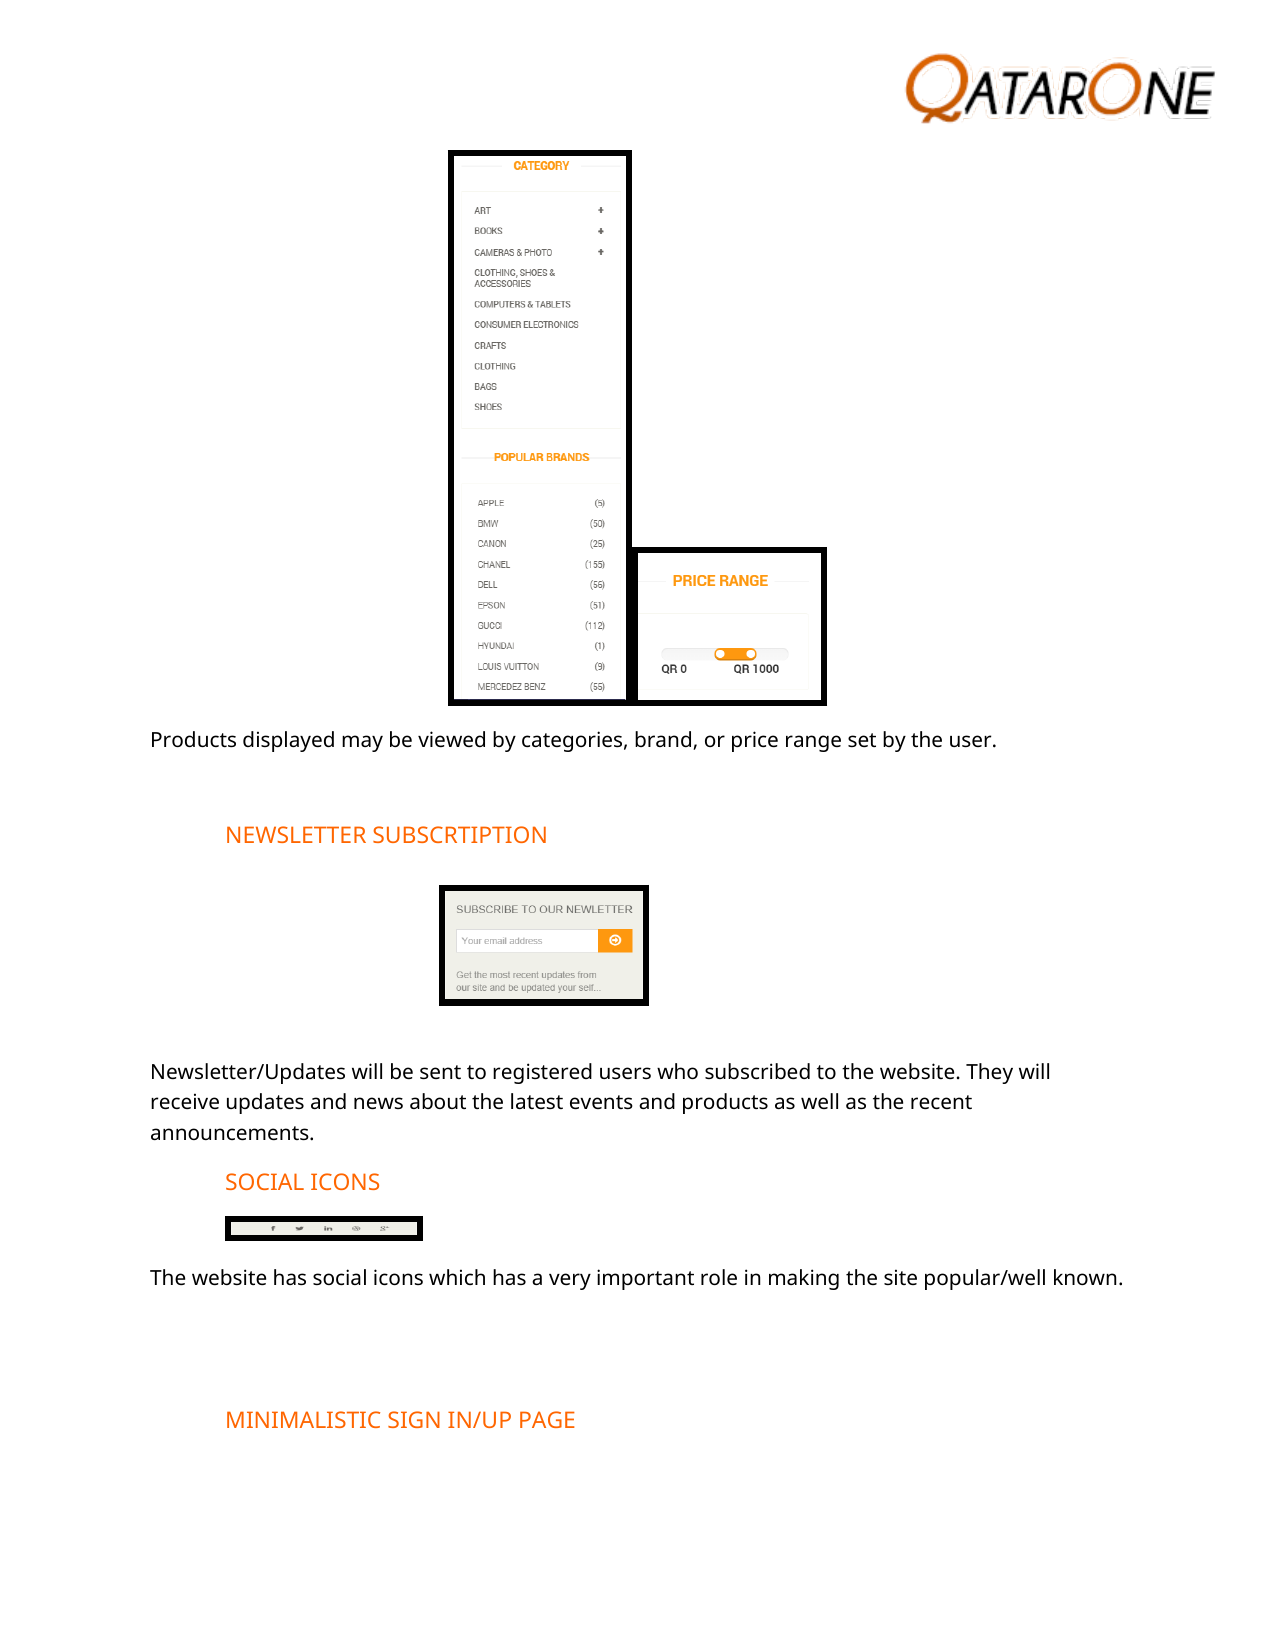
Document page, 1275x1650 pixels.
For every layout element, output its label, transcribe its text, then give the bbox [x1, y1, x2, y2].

picture [454, 156, 626, 700]
text NEWSLETTER SUBSCRTIPTION [150, 819, 1125, 850]
text SOCIAL ICONS [150, 1165, 1125, 1197]
picture [875, 43, 1250, 131]
picture [638, 553, 821, 700]
text MINIMALISTIC SIGN IN/UP PAGE [150, 1404, 1125, 1435]
picture [445, 891, 643, 999]
picture [231, 1222, 417, 1235]
text Newsletter/Updates will be sent to registered users who subscribed to the website. They will receive updates and news about the latest events and products as well as the recent announcements. [150, 1057, 1125, 1147]
text Products displayed may be viewed by categories, brand, or price range set by the user. [150, 725, 1125, 753]
text The website has social icons which has a very important role in making the site popular/well known. [150, 1263, 1125, 1291]
